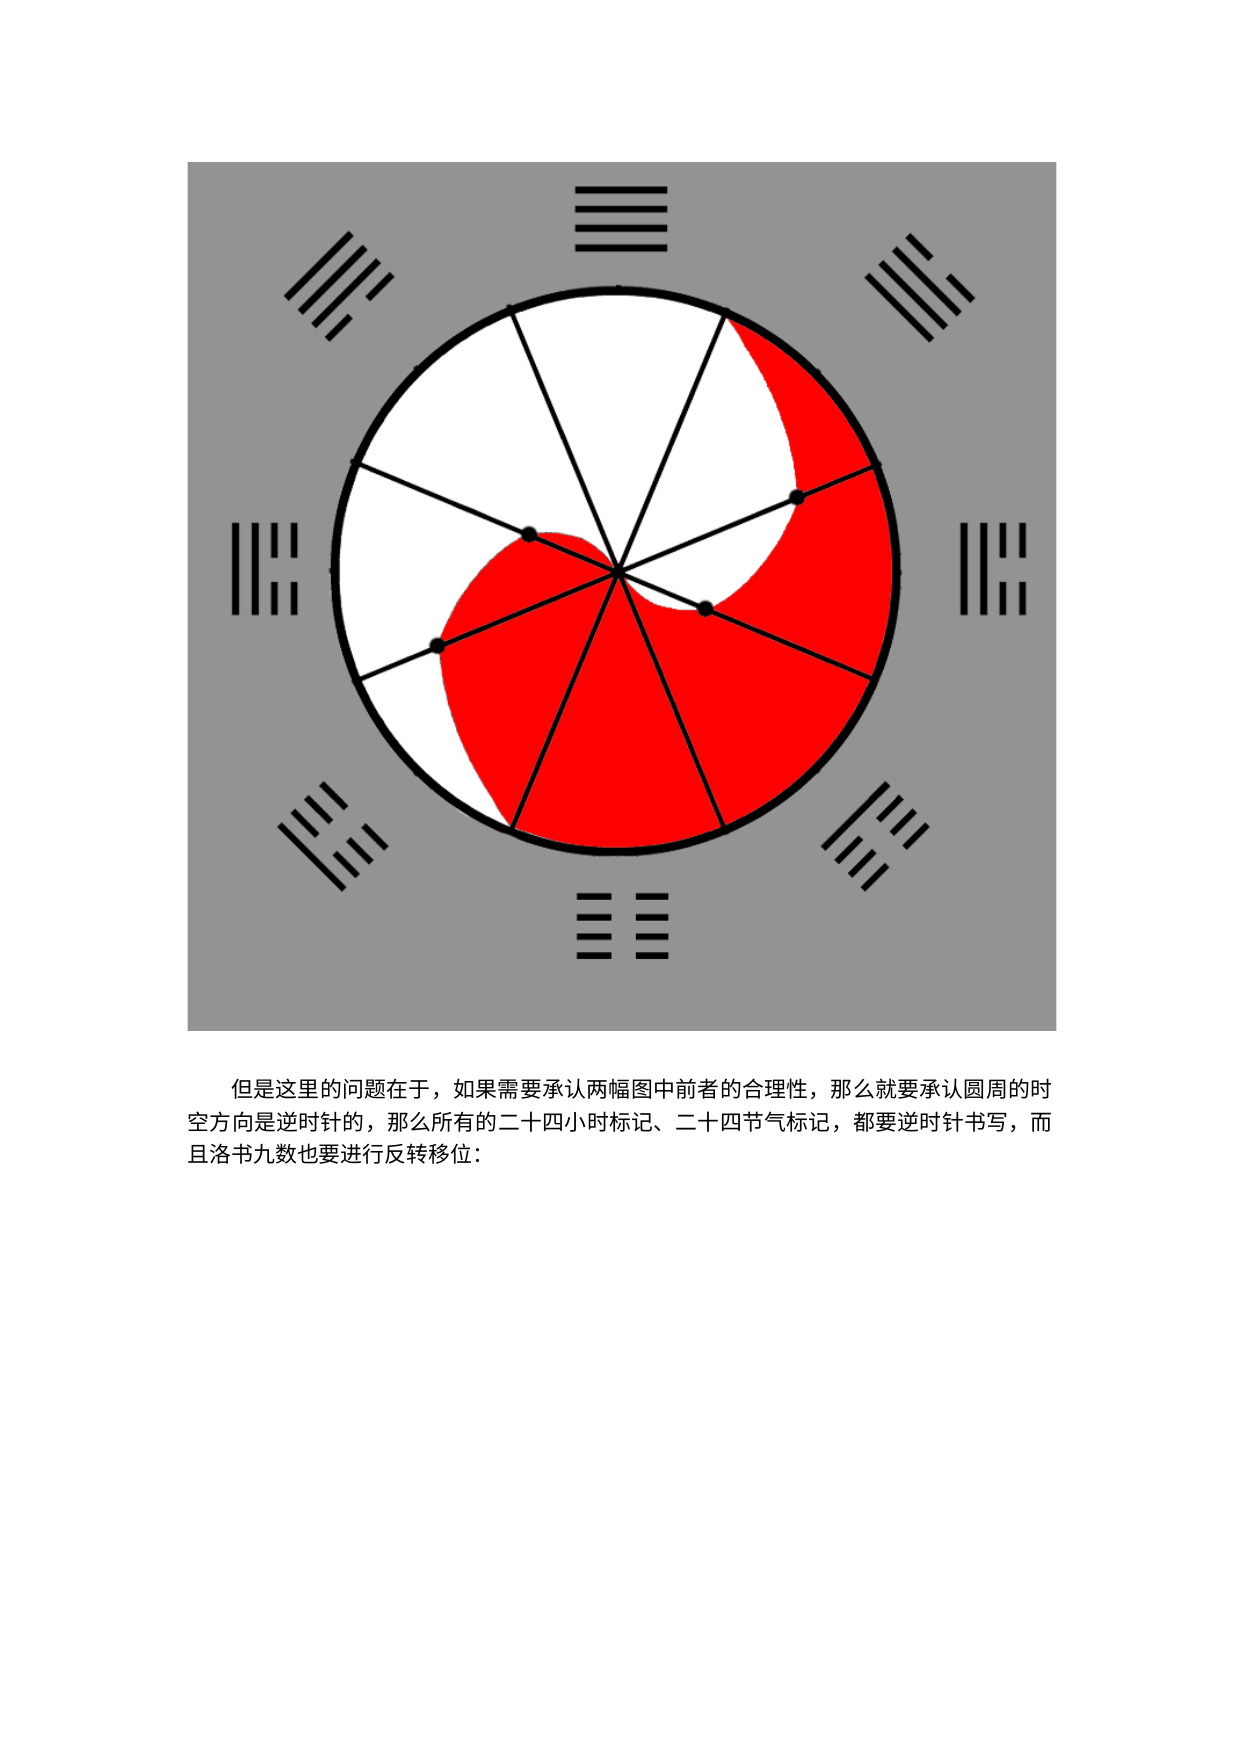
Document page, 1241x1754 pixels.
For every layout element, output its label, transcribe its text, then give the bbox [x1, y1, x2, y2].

text 但是这里的问题在于，如果需要承认两幅图中前者的合理性，那么就要承认圆周的时空方向是逆时针的，那么所有的二十四小时标记、二十四节气标记，都要逆时针书写，而且洛书九数也要进行反转移位： [187, 1072, 1053, 1169]
picture [187, 162, 1057, 1031]
